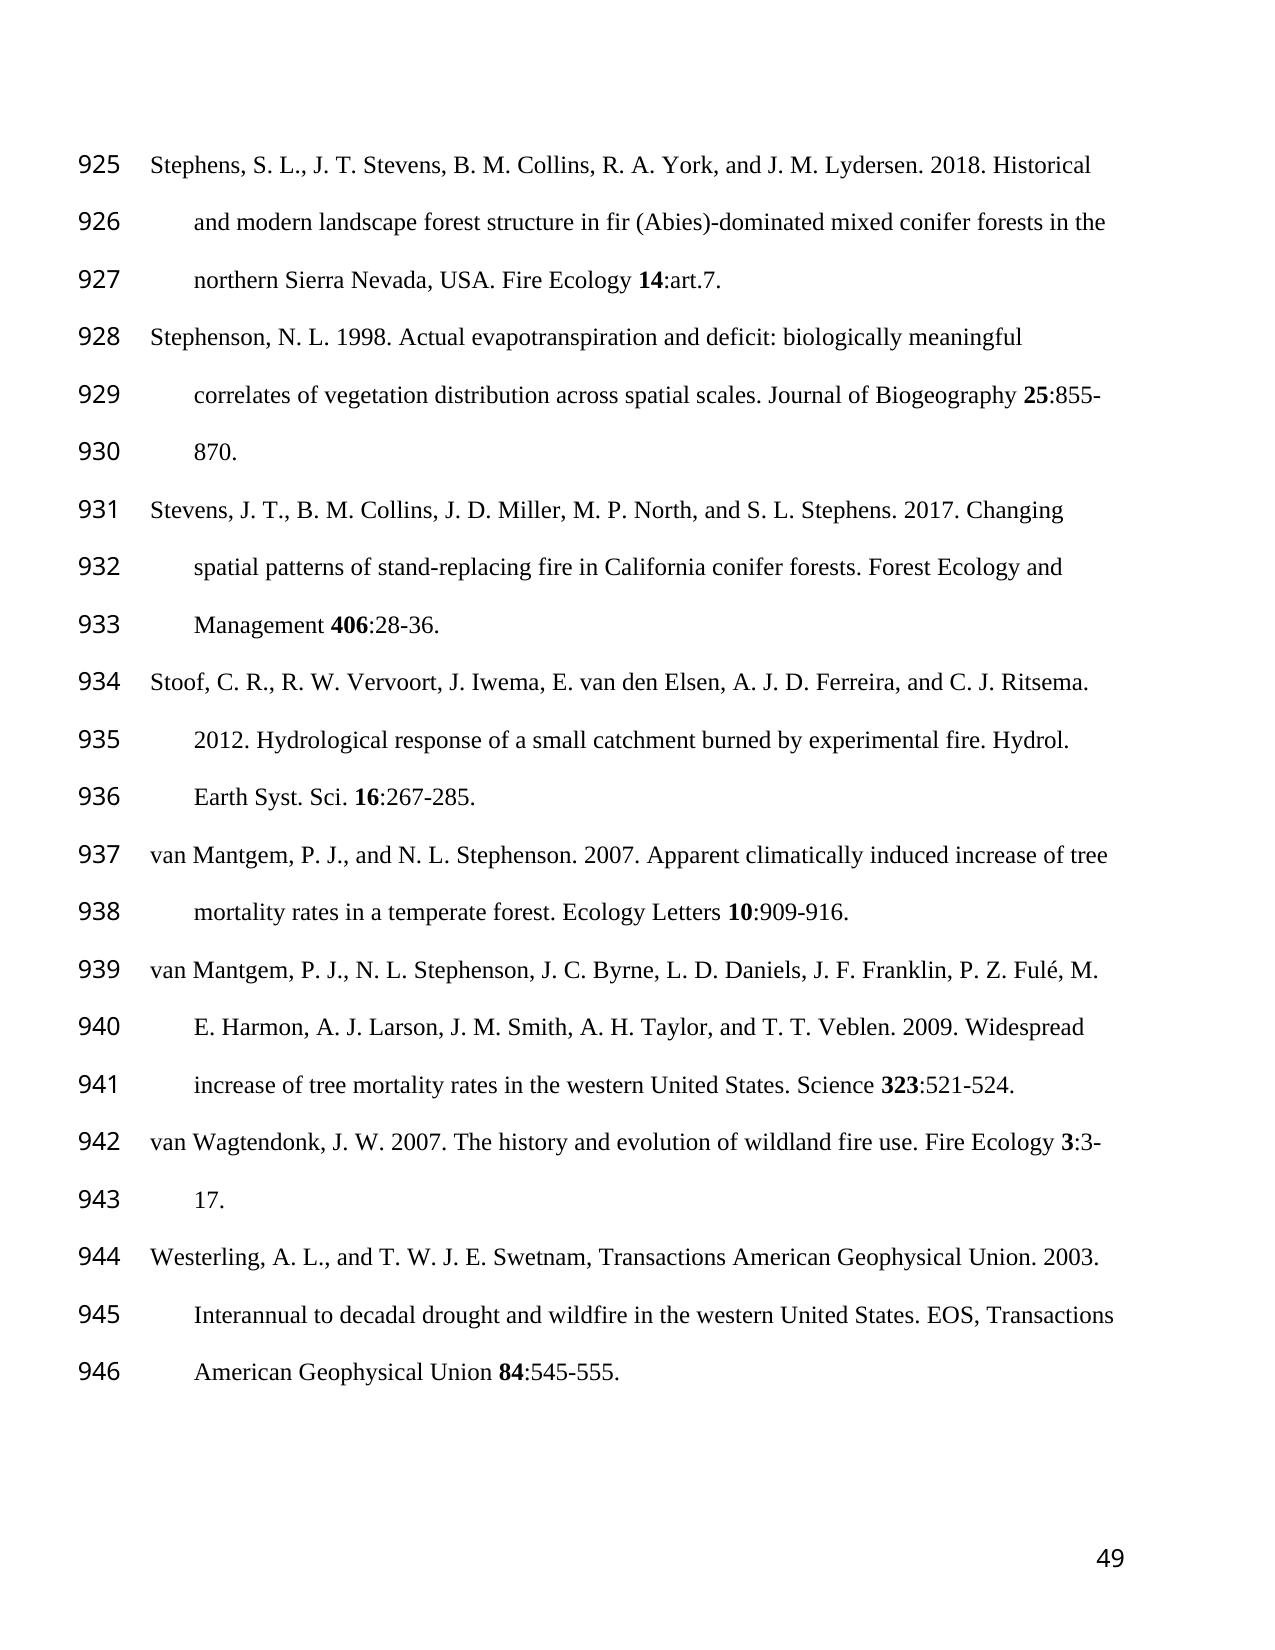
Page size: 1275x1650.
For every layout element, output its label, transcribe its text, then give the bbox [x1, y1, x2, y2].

text Westerling, A. L., and T. W. J. E. Swetnam, Transactions American Geophysical Union. 2003. Interannual to decadal drought and wildfire in the western United States. EOS, Transactions American Geophysical Union 84:545-555. [150, 1242, 1125, 1386]
text van Mantgem, P. J., and N. L. Stephenson. 2007. Apparent climatically induced increase of tree mortality rates in a temperate forest. Ecology Letters 10:909-916. [150, 840, 1125, 926]
text Stephens, S. L., J. T. Stevens, B. M. Collins, R. A. York, and J. M. Lydersen. 2018. Historical and modern landscape forest structure in fir (Abies)-dominated mixed conifer forests in the northern Sierra Nevada, USA. Fire Ecology 14:art.7. [150, 150, 1125, 294]
text van Wagtendonk, J. W. 2007. The history and evolution of wildland fire use. Fire Ecology 3:3-17. [150, 1127, 1125, 1214]
text Stoof, C. R., R. W. Vervoort, J. Iwema, E. van den Elsen, A. J. D. Ferreira, and C. J. Ritsema. 2012. Hydrological response of a small catchment burned by experimental fire. Hydrol. Earth Syst. Sci. 16:267-285. [150, 667, 1125, 811]
text Stevens, J. T., B. M. Collins, J. D. Miller, M. P. North, and S. L. Stephens. 2017. Changing spatial patterns of stand-replacing fire in California conifer forests. Forest Ecology and Management 406:28-36. [150, 495, 1125, 639]
text Stephenson, N. L. 1998. Actual evapotranspiration and deficit: biologically meaningful correlates of vegetation distribution across spatial scales. Journal of Biogeography 25:855-870. [150, 322, 1125, 466]
text van Mantgem, P. J., N. L. Stephenson, J. C. Byrne, L. D. Daniels, J. F. Franklin, P. Z. Fulé, M. E. Harmon, A. J. Larson, J. M. Smith, A. H. Taylor, and T. T. Veblen. 2009. Widespread increase of tree mortality rates in the western United States. Science 323:521-524. [150, 955, 1125, 1099]
